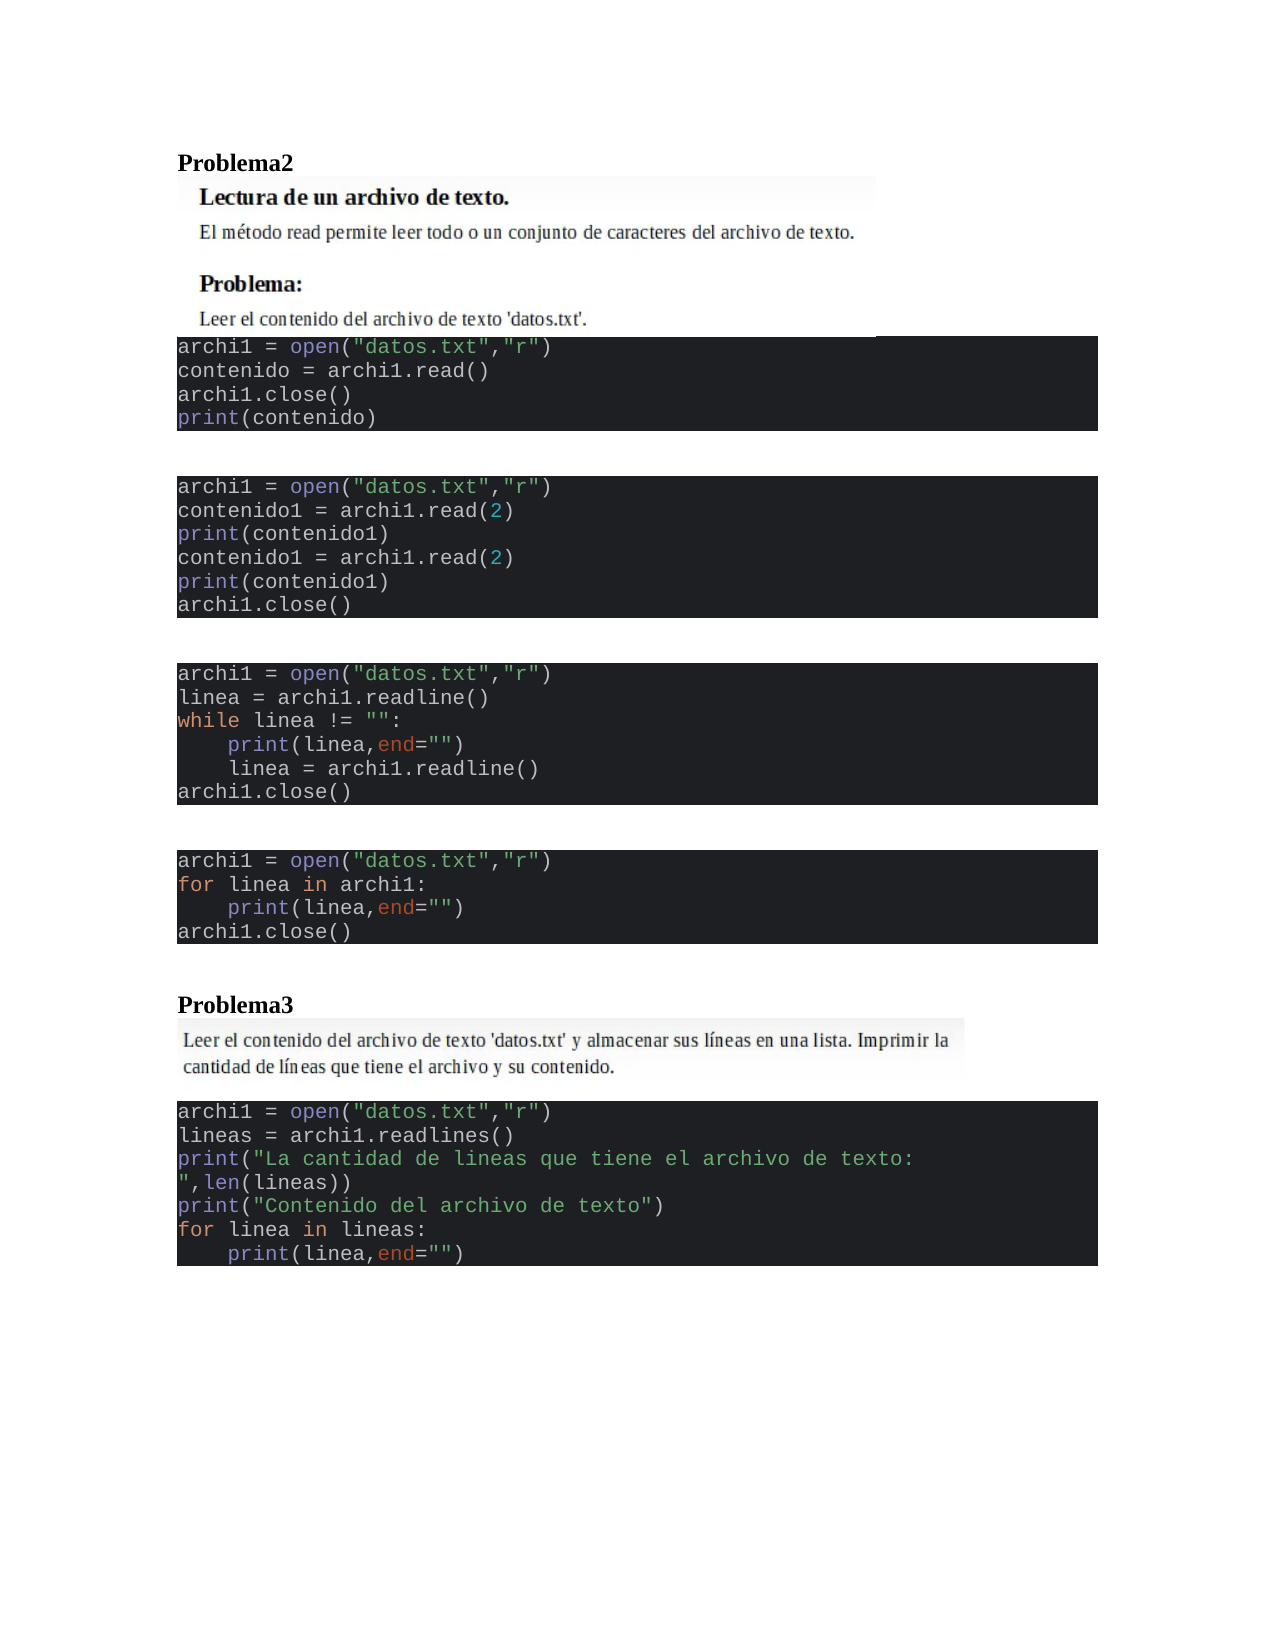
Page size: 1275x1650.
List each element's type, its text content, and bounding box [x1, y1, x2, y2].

text archi1 = open("datos.txt","r") contenido = archi1.read() archi1.close() print(contenido) [177, 336, 1098, 431]
picture [177, 176, 876, 337]
text archi1 = open("datos.txt","r") contenido1 = archi1.read(2) print(contenido1) contenido1 = archi1.read(2) print(contenido1) archi1.close() [177, 476, 1098, 618]
text Problema2 [177, 148, 1098, 176]
text archi1 = open("datos.txt","r") linea = archi1.readline() while linea != "": print(linea,end="") linea = archi1.readline() archi1.close() [177, 663, 1098, 805]
text archi1 = open("datos.txt","r") for linea in archi1: print(linea,end="") archi1.close() [177, 850, 1098, 944]
text Problema3 [177, 990, 1098, 1018]
picture [177, 1018, 965, 1101]
text archi1 = open("datos.txt","r") lineas = archi1.readlines() print("La cantidad de lineas que tiene el archivo de texto: ",len(lineas)) print("Contenido del archivo de texto") for linea in lineas: print(linea,end="") [177, 1101, 1098, 1266]
